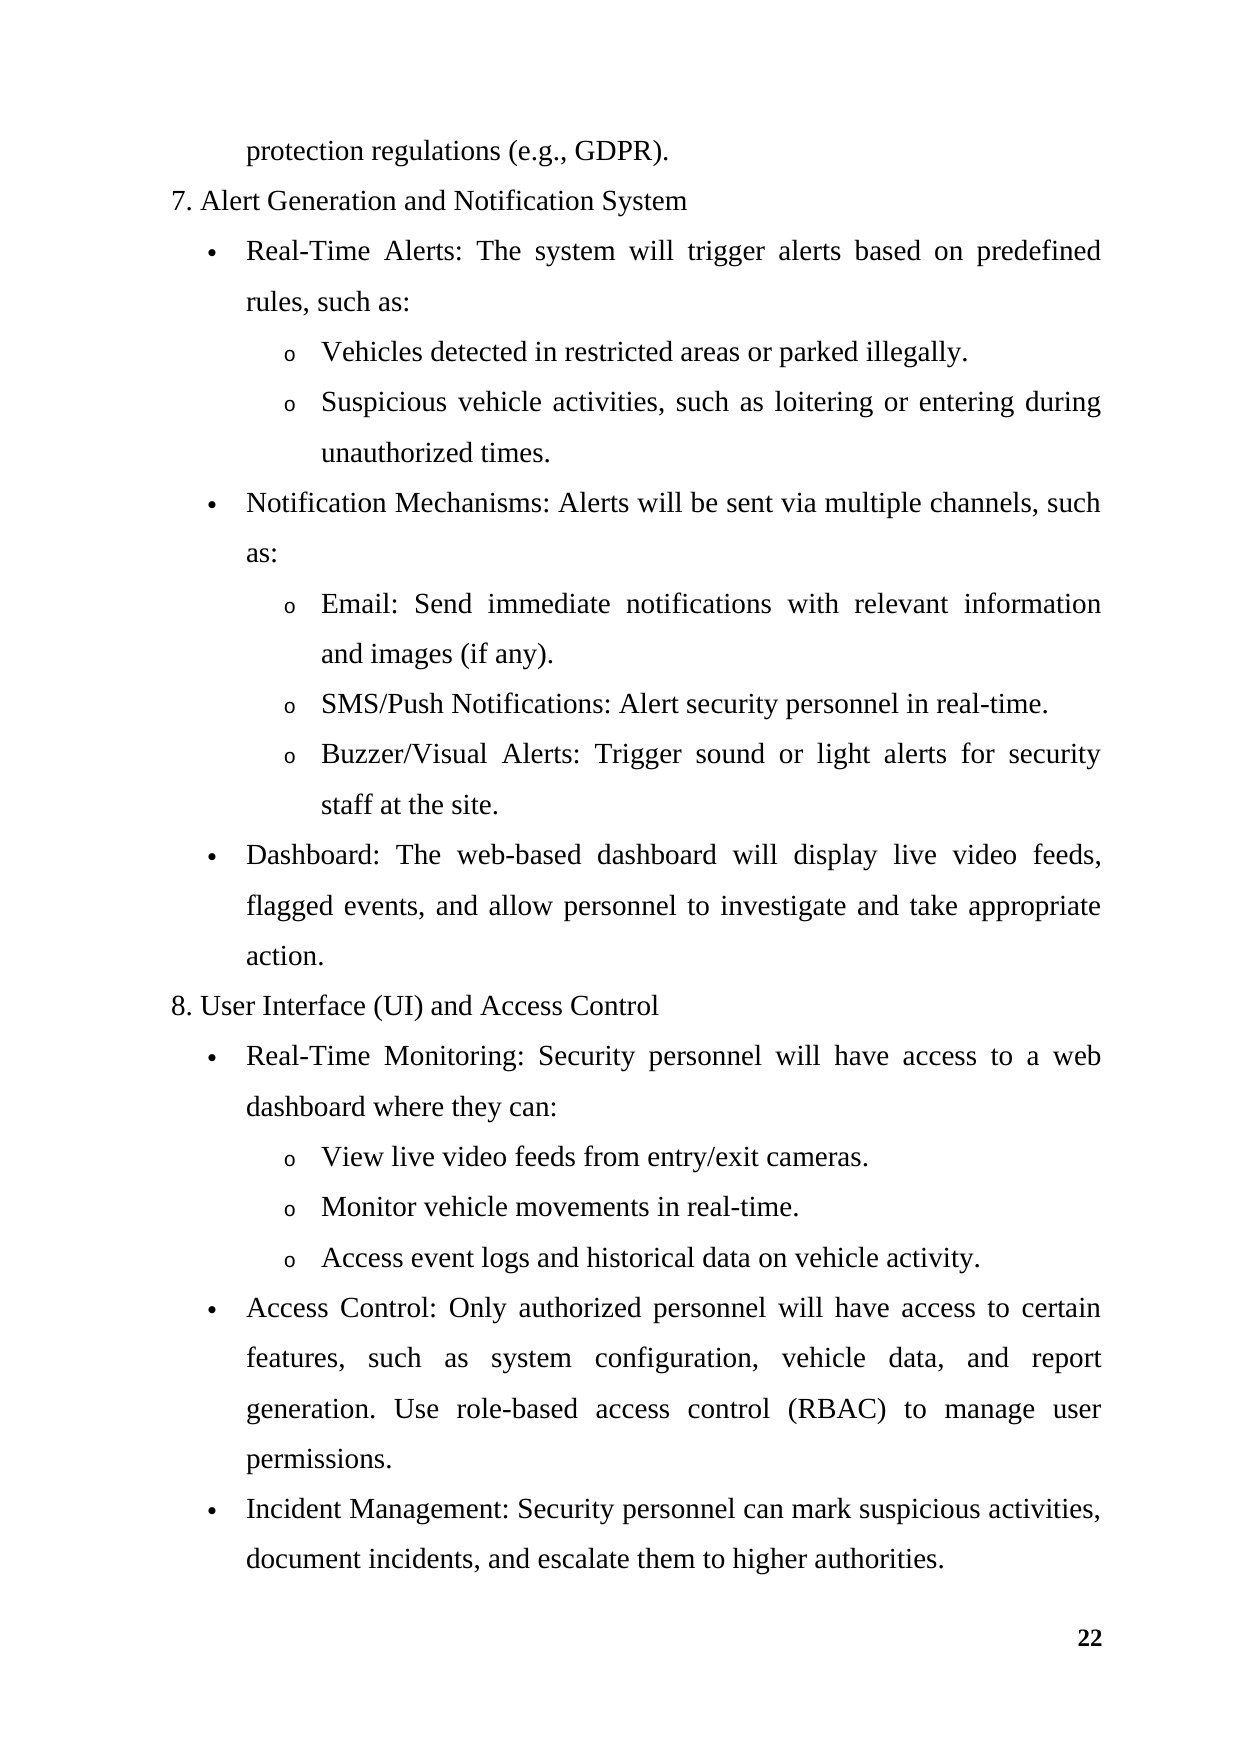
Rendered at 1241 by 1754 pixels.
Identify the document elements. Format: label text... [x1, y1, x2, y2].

list Real-Time Alerts: The system will trigger alerts based on predefined rules, such as: [208, 233, 1102, 317]
list Incident Management: Security personnel can mark suspicious activities, document incidents, and escalate them to higher authorities. [208, 1491, 1102, 1575]
list Notification Mechanisms: Alerts will be sent via multiple channels, such as: [208, 485, 1102, 569]
list Email: Send immediate notifications with relevant information and images (if any). [283, 586, 1102, 669]
list Buzzer/Visual Alerts: Trigger sound or light alerts for security staff at the site. [283, 737, 1102, 821]
list View live video feeds from entry/exit cameras. [283, 1139, 1102, 1173]
list SMS/Push Notifications: Alert security personnel in real-time. [283, 686, 1102, 720]
list Suspicious vehicle activities, such as loitering or entering during unauthorized times. [283, 384, 1102, 468]
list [208, 133, 1102, 166]
list Access event logs and historical data on vehicle activity. [283, 1240, 1102, 1273]
list Dashboard: The web-based dashboard will display live video feeds, flagged events, and allow personnel to investigate and take appropriate action. [208, 837, 1102, 971]
list Access Control: Only authorized personnel will have access to certain features, such as system configuration, vehicle data, and report generation. Use role-based access control (RBAC) to manage user permissions. [208, 1290, 1102, 1474]
list Monitor vehicle movements in real-time. [283, 1189, 1102, 1223]
list Vehicles detected in restricted areas or parked illegally. [283, 334, 1102, 368]
text 7. Alert Generation and Notification System [171, 183, 1102, 217]
list Real-Time Monitoring: Security personnel will have access to a web dashboard where they can: [208, 1038, 1102, 1122]
text 8. User Interface (UI) and Access Control [171, 988, 1102, 1022]
